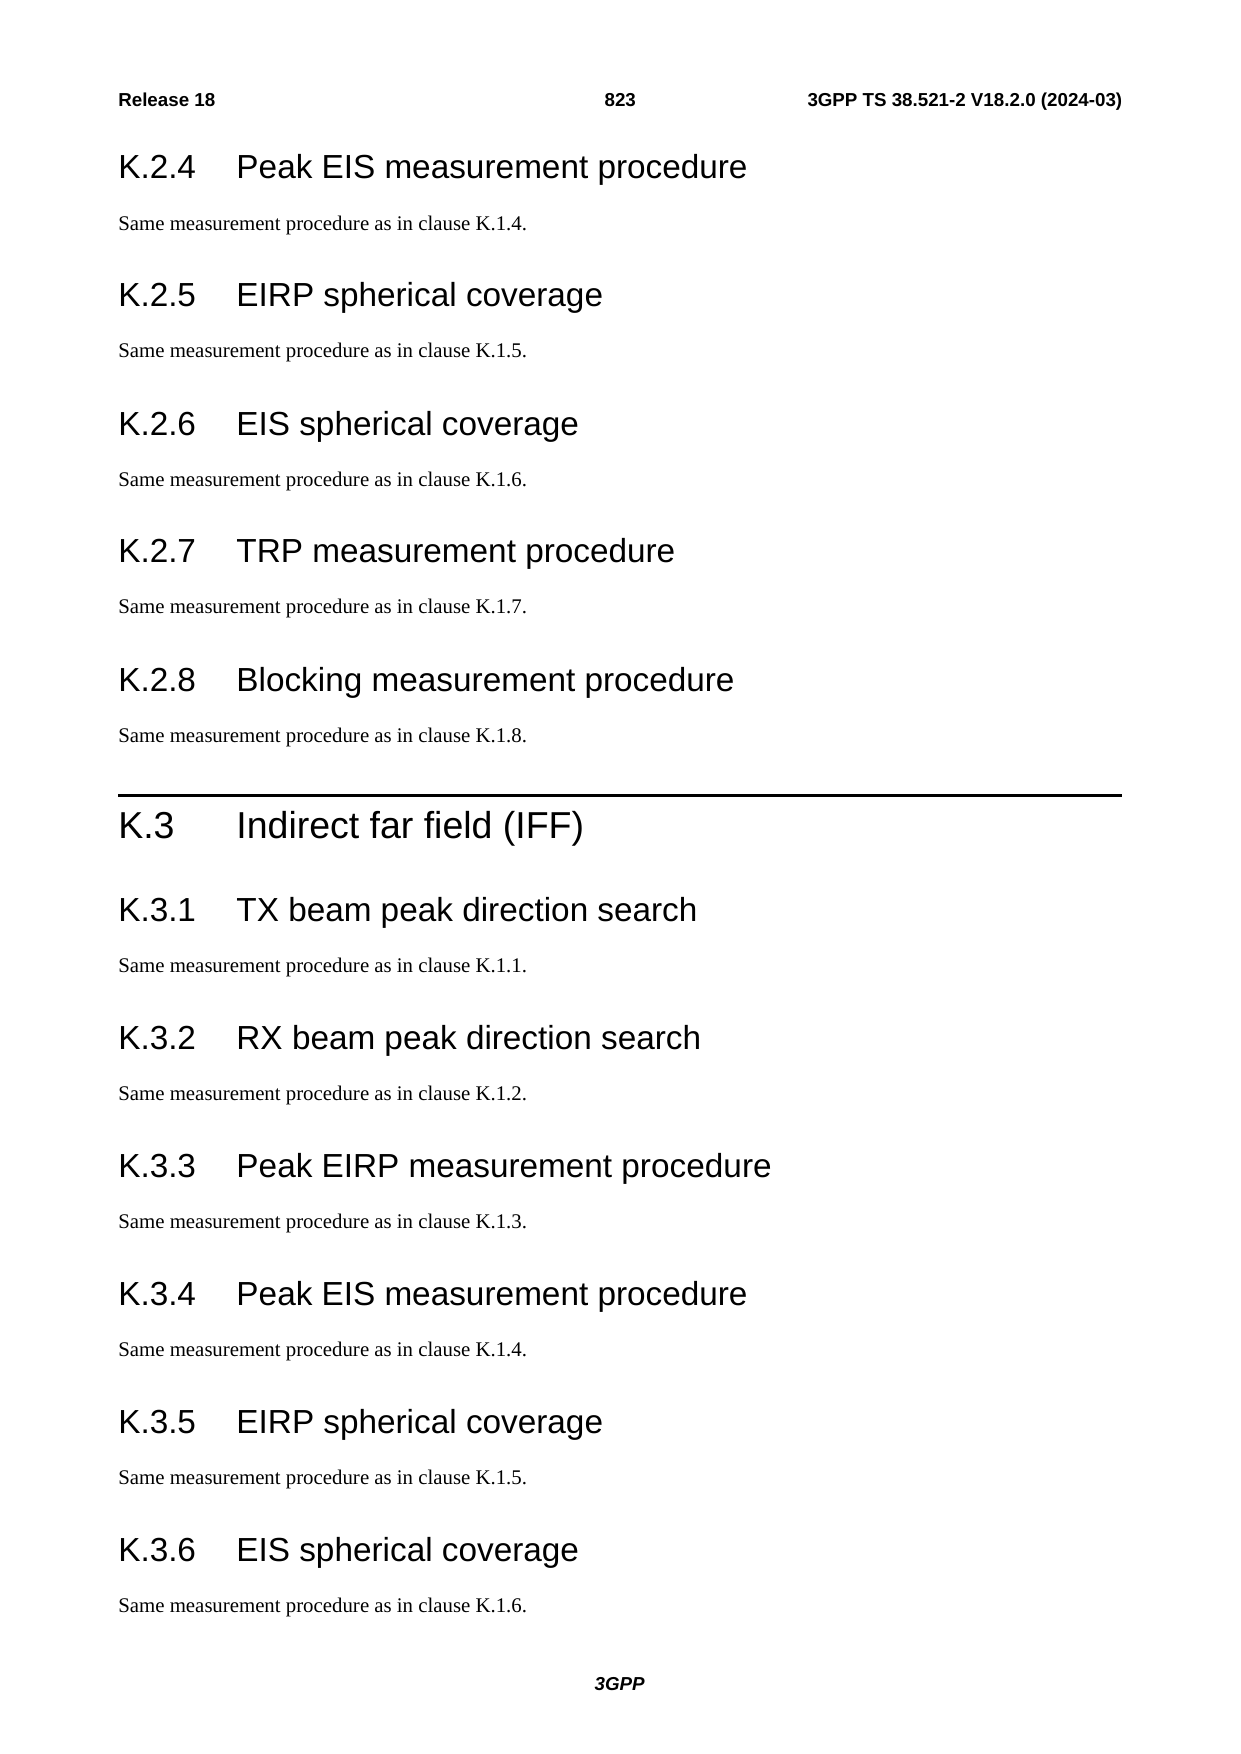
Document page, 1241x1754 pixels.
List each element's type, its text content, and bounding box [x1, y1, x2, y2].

text Same measurement procedure as in clause K.1.2. [118, 1081, 1122, 1105]
subtitle K.2.7 TRP measurement procedure [118, 532, 1122, 570]
subtitle K.2.4 Peak EIS measurement procedure [118, 147, 1122, 186]
subtitle K.3.6 EIS spherical coverage [118, 1530, 1122, 1569]
text Same measurement procedure as in clause K.1.3. [118, 1209, 1122, 1233]
text Same measurement procedure as in clause K.1.6. [118, 466, 1122, 491]
text Same measurement procedure as in clause K.1.1. [118, 953, 1122, 977]
subtitle K.3.3 Peak EIRP measurement procedure [118, 1146, 1122, 1185]
text Same measurement procedure as in clause K.1.4. [118, 210, 1122, 234]
subtitle K.3.4 Peak EIS measurement procedure [118, 1274, 1122, 1313]
subtitle K.2.6 EIS spherical coverage [118, 403, 1122, 442]
text Same measurement procedure as in clause K.1.8. [118, 722, 1122, 747]
text Same measurement procedure as in clause K.1.4. [118, 1337, 1122, 1361]
subtitle K.2.5 EIRP spherical coverage [118, 276, 1122, 314]
subtitle K.3.2 RX beam peak direction search [118, 1018, 1122, 1057]
subtitle K.3.1 TX beam peak direction search [118, 890, 1122, 929]
subtitle K.2.8 Blocking measurement procedure [118, 659, 1122, 698]
text Same measurement procedure as in clause K.1.5. [118, 1465, 1122, 1489]
text Same measurement procedure as in clause K.1.5. [118, 338, 1122, 362]
text Same measurement procedure as in clause K.1.6. [118, 1593, 1122, 1617]
subtitle K.3.5 EIRP spherical coverage [118, 1402, 1122, 1441]
subtitle K.3 Indirect far field (IFF) [118, 797, 1122, 846]
text Same measurement procedure as in clause K.1.7. [118, 594, 1122, 618]
